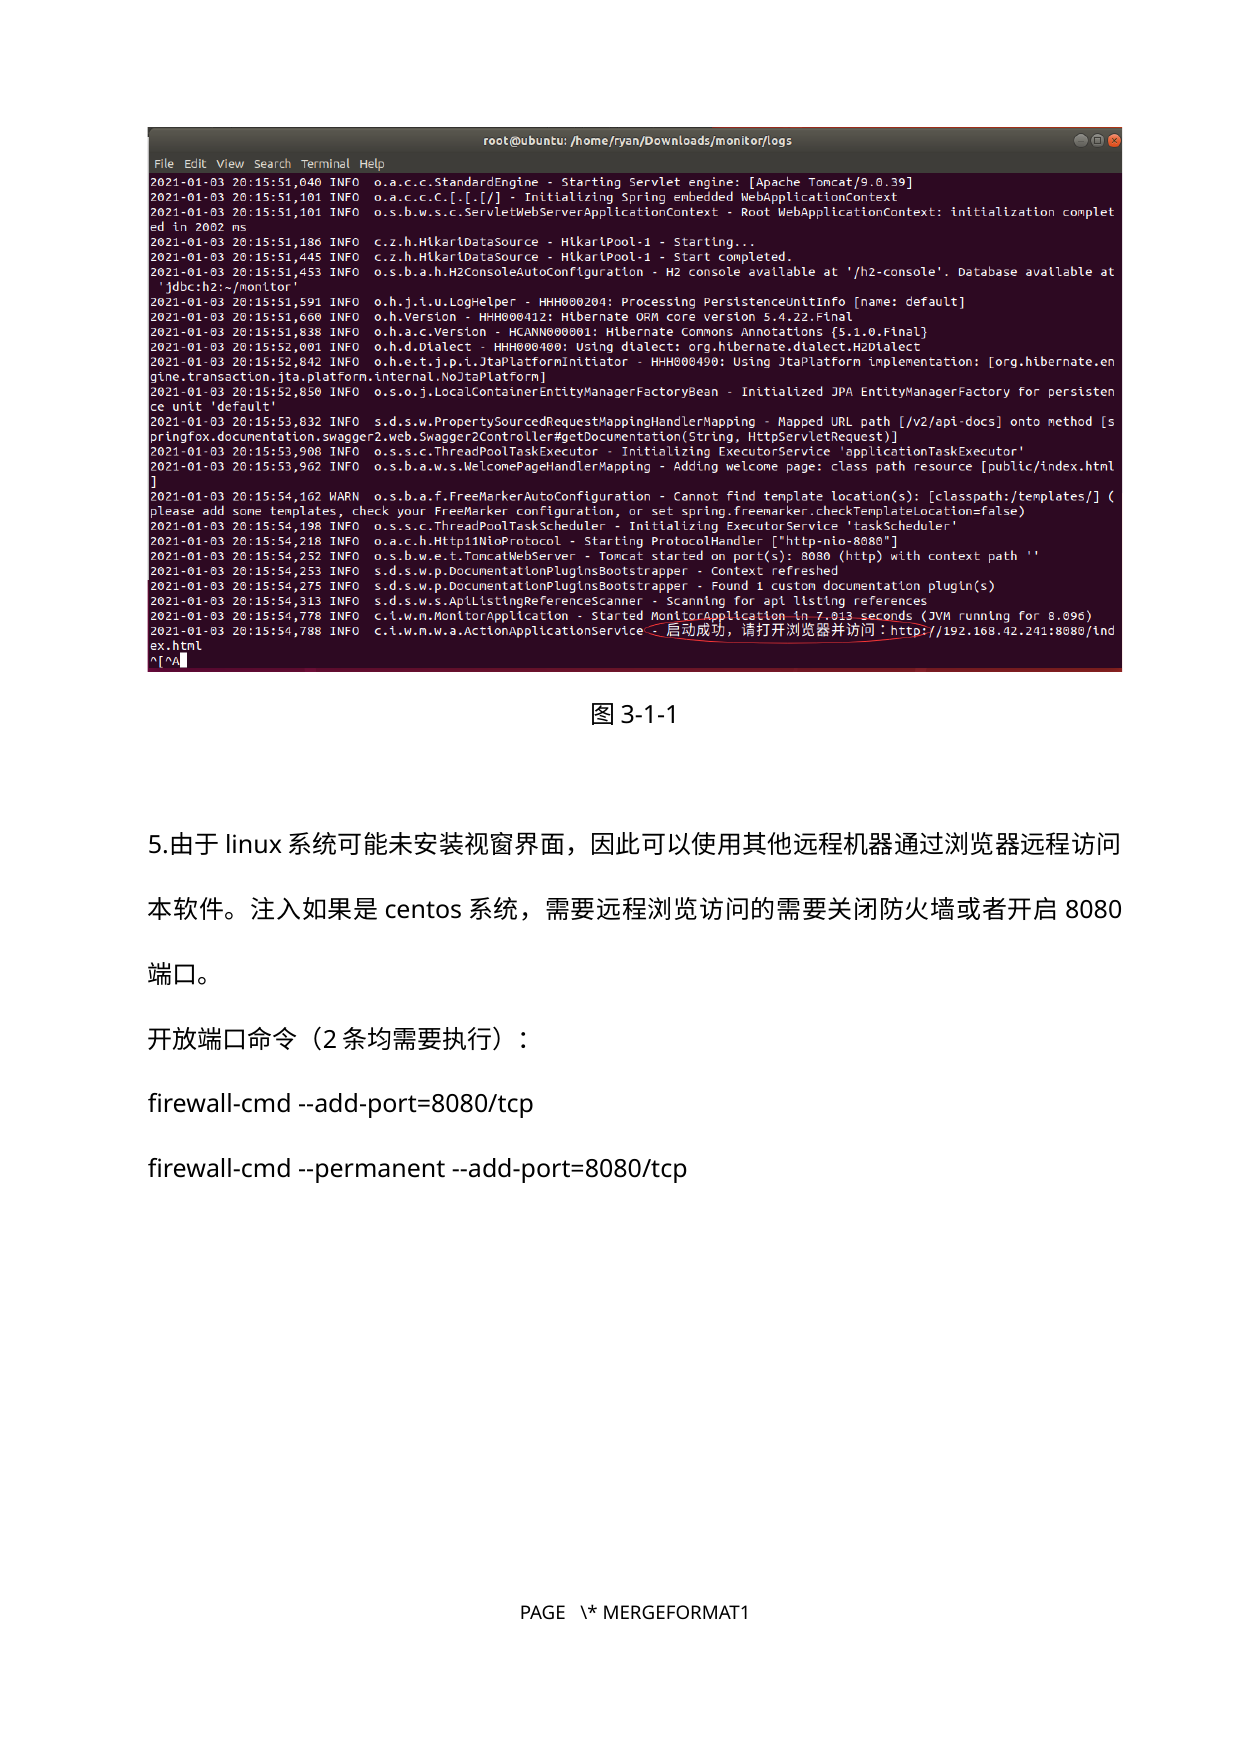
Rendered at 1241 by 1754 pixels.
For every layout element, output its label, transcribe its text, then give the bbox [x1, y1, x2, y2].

picture [147, 127, 1123, 672]
text firewall-cmd --add-port=8080/tcp [148, 1070, 1122, 1135]
text 5.由于linux系统可能未安装视窗界面，因此可以使用其他远程机器通过浏览器远程访问本软件。注入如果是centos系统，需要远程浏览访问的需要关闭防火墙或者开启8080端口。 [148, 810, 1122, 1005]
text firewall-cmd --permanent --add-port=8080/tcp [148, 1135, 1122, 1200]
text 开放端口命令（2条均需要执行）： [148, 1005, 1122, 1070]
text 图3-1-1 [148, 680, 1122, 745]
